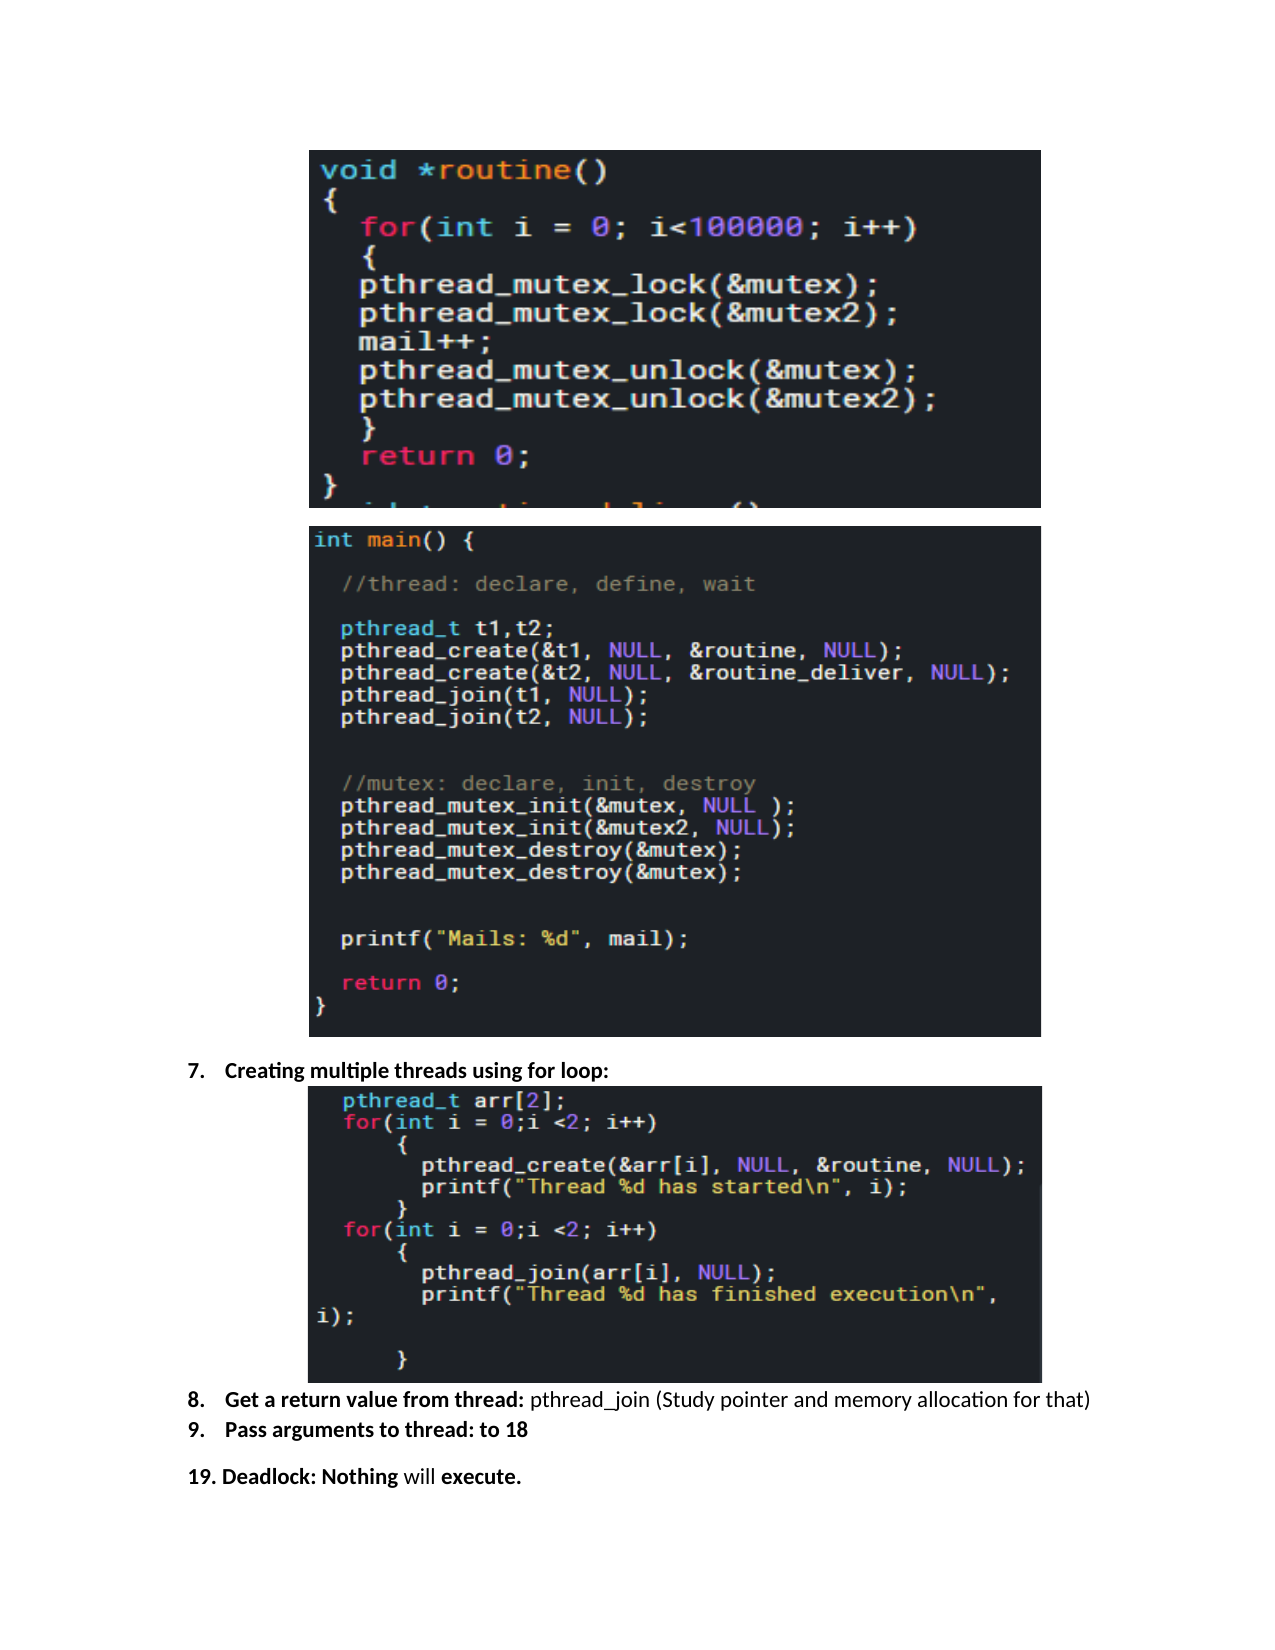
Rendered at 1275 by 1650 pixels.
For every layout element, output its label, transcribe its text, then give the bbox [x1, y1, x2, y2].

text 19. Deadlock: Nothing will execute. [187, 1462, 1125, 1490]
picture [309, 526, 1042, 1037]
list Get a return value from thread: pthread_join (Study pointer and memory allocation for that) [187, 1385, 1125, 1413]
picture [309, 150, 1041, 508]
list Creating multiple threads using for loop: [187, 1056, 1125, 1084]
list Pass arguments to thread: to 18 [187, 1415, 1125, 1443]
picture [307, 1086, 1043, 1383]
